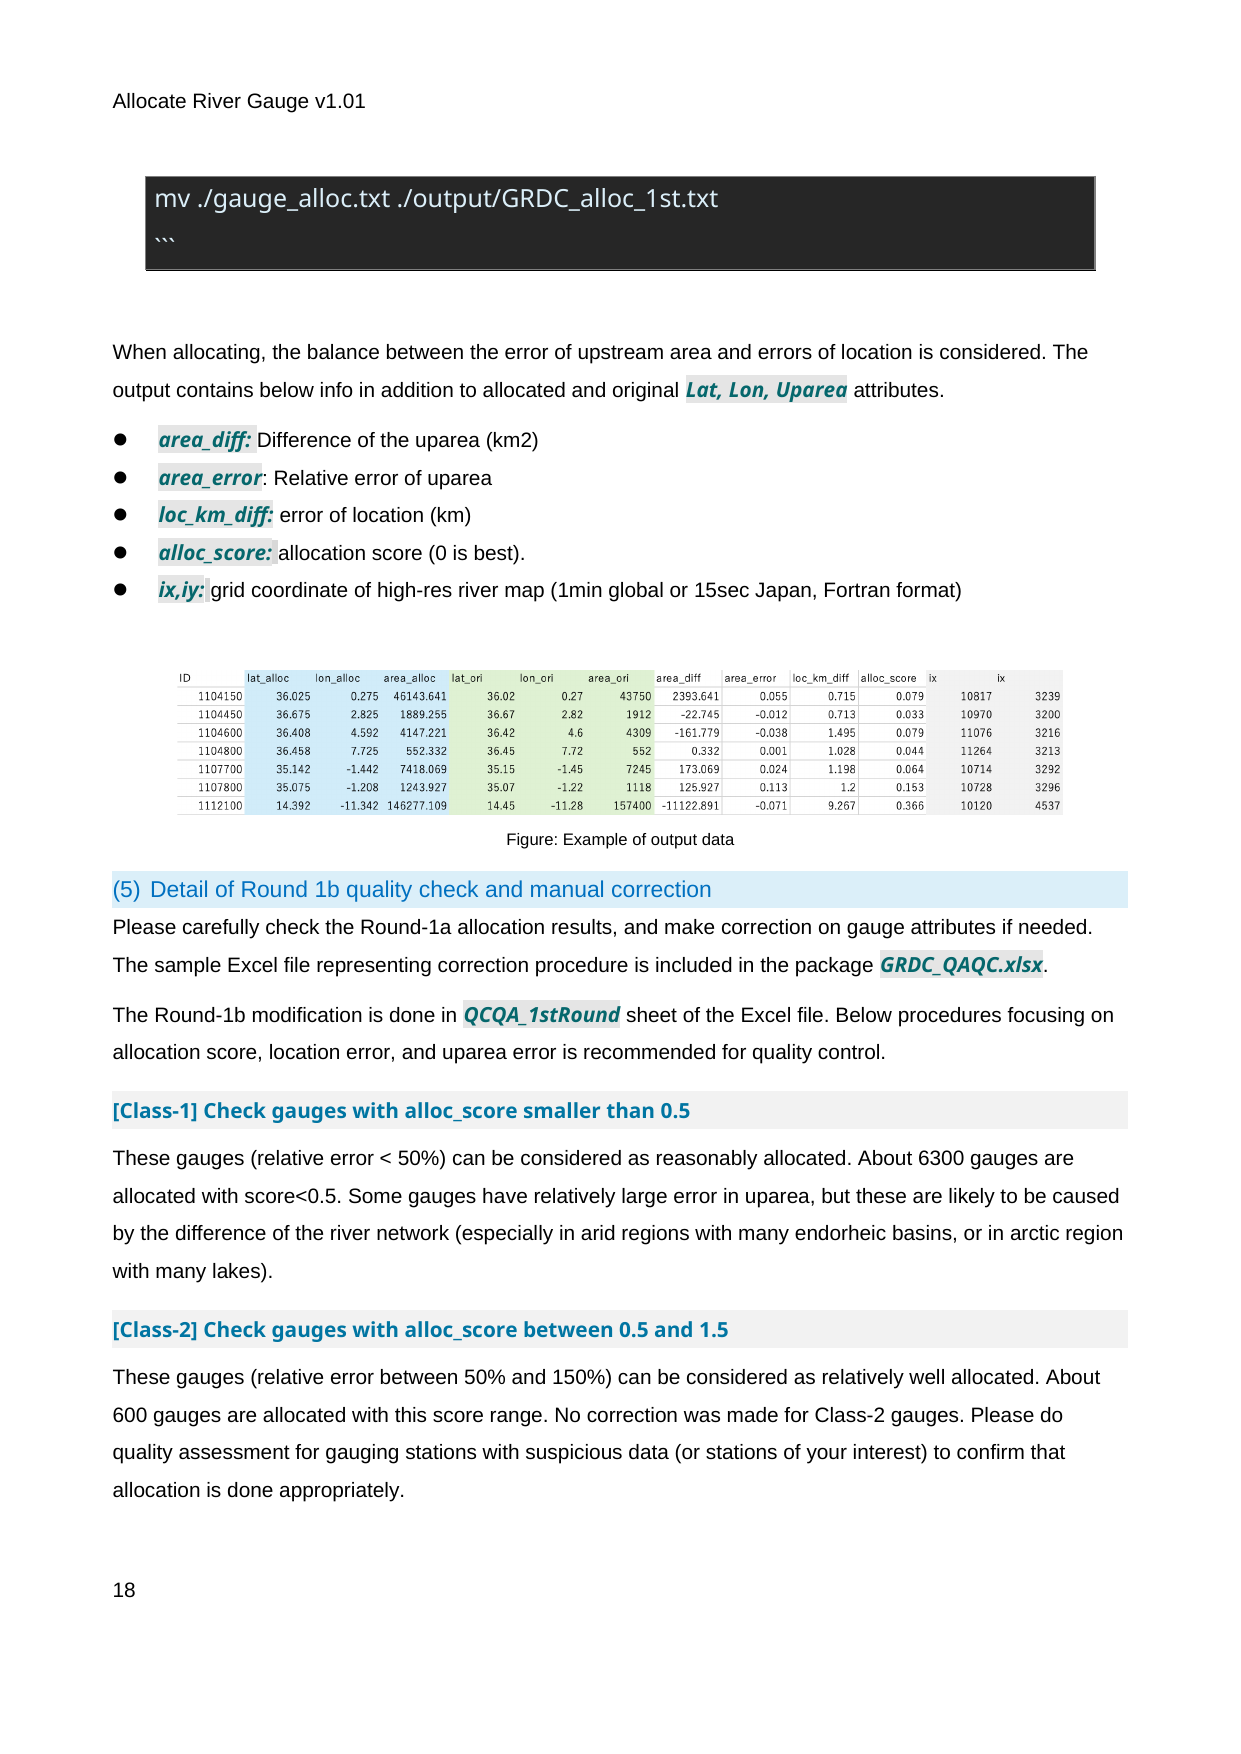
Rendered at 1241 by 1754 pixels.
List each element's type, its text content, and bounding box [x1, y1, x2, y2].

text These gauges (relative error < 50%) can be considered as reasonably allocated. About 6300 gauges are allocated with score<0.5. Some gauges have relatively large error in uparea, but these are likely to be caused by the difference of the river network (especially in arid regions with many endorheic basins, or in arctic region with many lakes). [112, 1139, 1128, 1289]
text mv ./gauge_alloc.txt ./output/GRDC_alloc_1st.txt [146, 177, 1094, 216]
text When allocating, the balance between the error of upstream area and errors of location is considered. The output contains below info in addition to allocated and original Lat, Lon, Uparea attributes. [112, 333, 1128, 408]
list alloc_score: allocation score (0 is best). [112, 533, 1128, 571]
subtitle Detail of Round 1b quality check and manual correction [112, 871, 1128, 908]
text ``` [146, 226, 1094, 269]
text These gauges (relative error between 50% and 150%) can be considered as relatively well allocated. About 600 gauges are allocated with this score range. No correction was made for Class-2 gauges. Please do quality assessment for gauging stations with suspicious data (or stations of your interest) to confirm that allocation is done appropriately. [112, 1358, 1128, 1508]
text Please carefully check the Round-1a allocation results, and make correction on gauge attributes if needed. The sample Excel file representing correction procedure is included in the package GRDC_QAQC.xlsx. [112, 908, 1128, 983]
text Figure: Example of output data [112, 821, 1128, 858]
subtitle [Class-2] Check gauges with alloc_score between 0.5 and 1.5 [112, 1310, 1128, 1348]
list ix,iy: grid coordinate of high-res river map (1min global or 15sec Japan, Fortran format) [112, 571, 1128, 608]
list area_diff: Difference of the uparea (km2) [112, 421, 1128, 458]
subtitle [Class-1] Check gauges with alloc_score smaller than 0.5 [112, 1091, 1128, 1129]
list loc_km_diff: error of location (km) [112, 496, 1128, 533]
list area_error: Relative error of uparea [112, 458, 1128, 496]
text The Round-1b modification is done in QCQA_1stRound sheet of the Excel file. Below procedures focusing on allocation score, location error, and uparea error is recommended for quality control. [112, 996, 1128, 1071]
picture [177, 670, 1063, 815]
